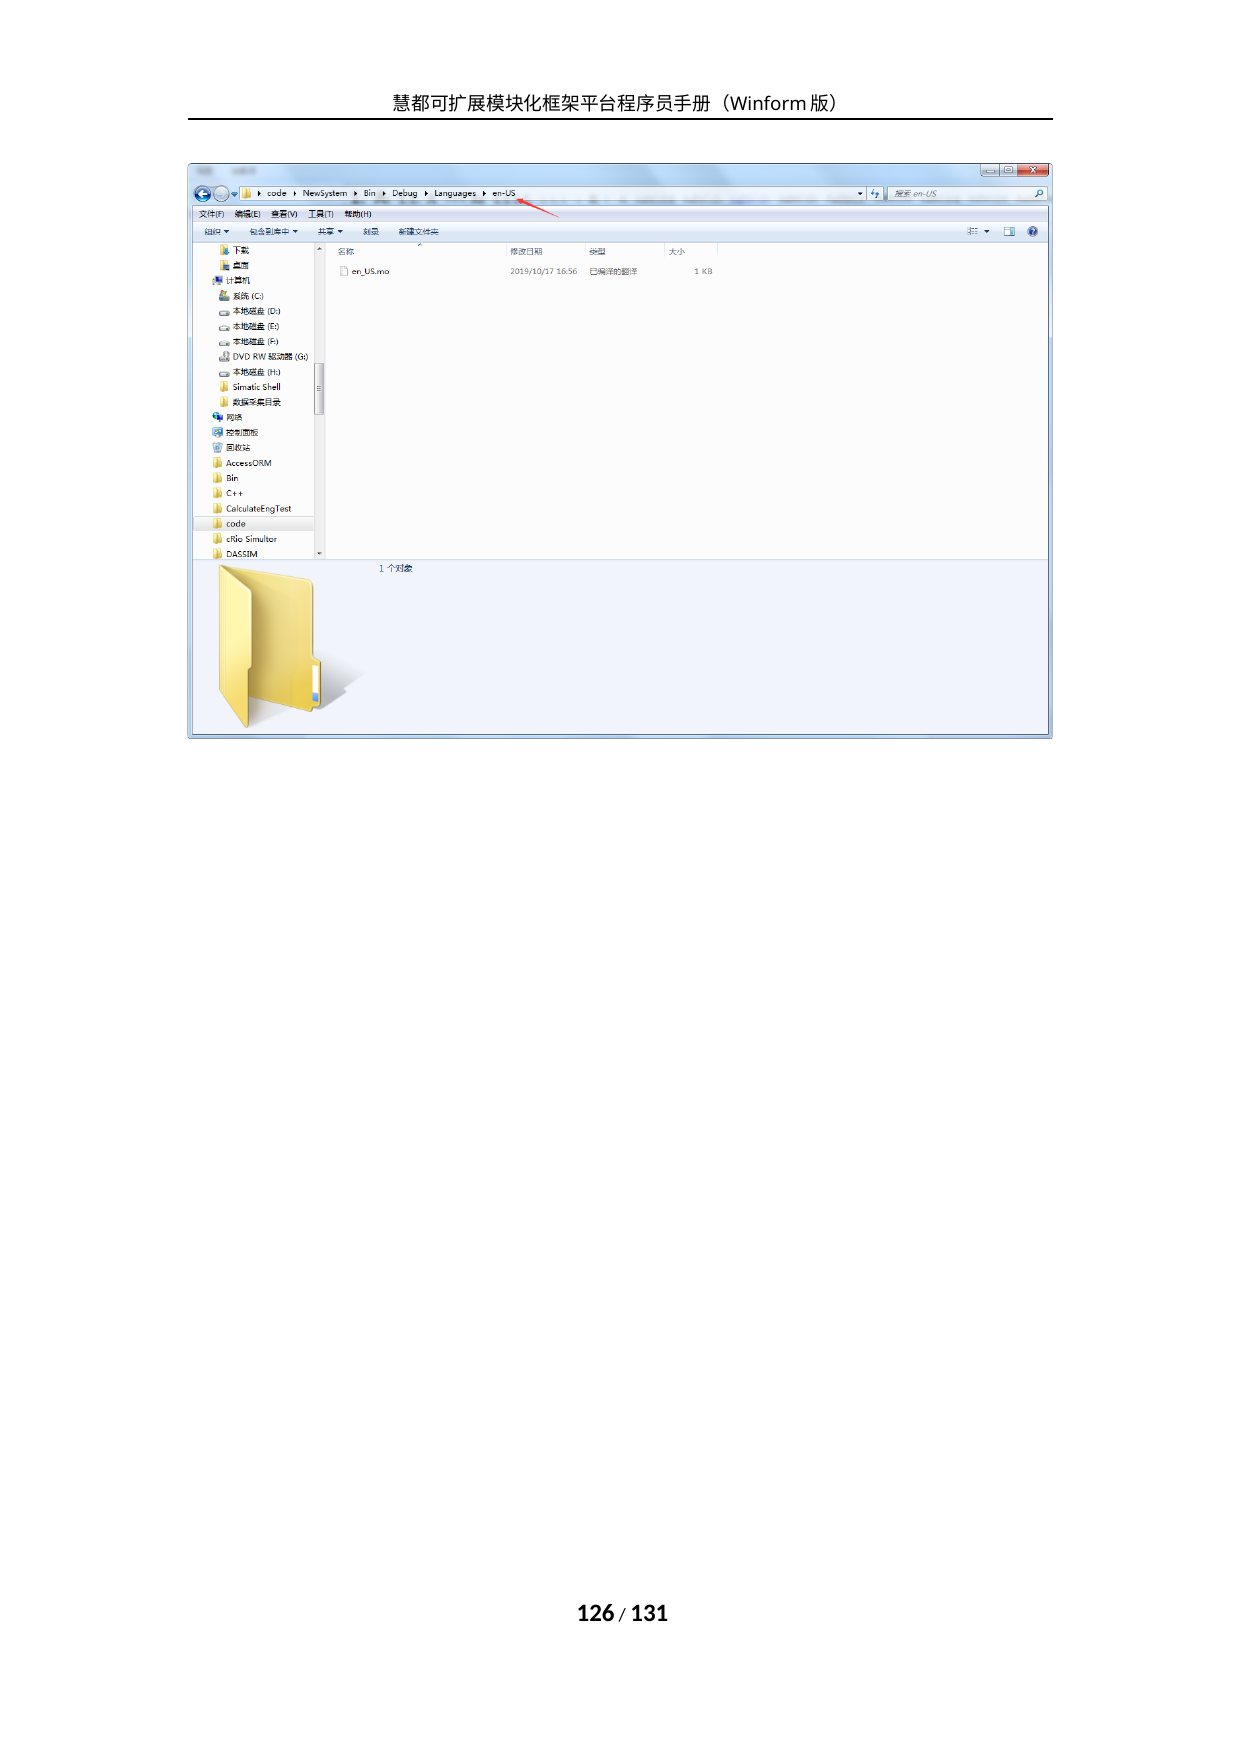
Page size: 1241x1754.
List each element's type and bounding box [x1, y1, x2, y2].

picture [187, 163, 1053, 739]
